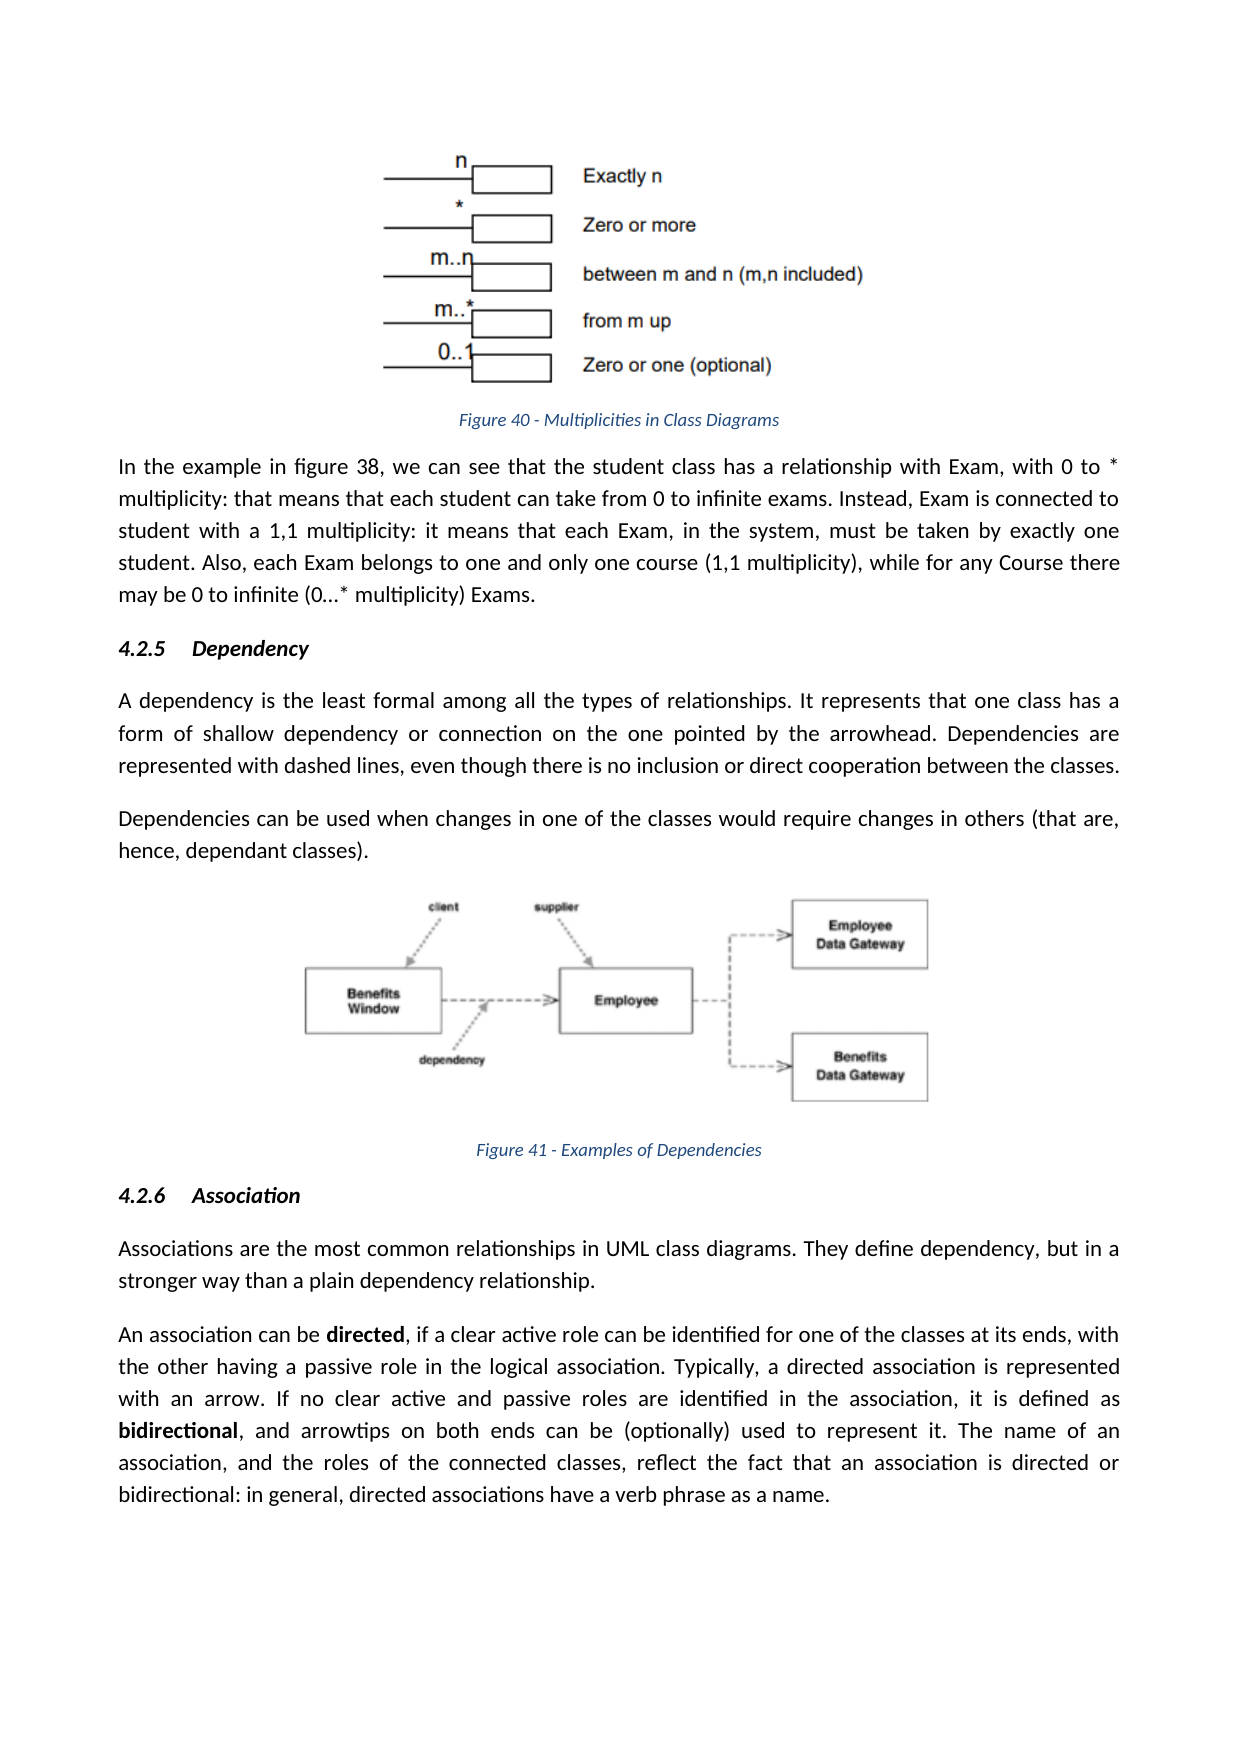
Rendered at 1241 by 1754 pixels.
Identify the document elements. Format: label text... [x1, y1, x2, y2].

text 4.2.6 Association [118, 1181, 1122, 1209]
text In the example in figure 38, we can see that the student class has a relationship with Exam, with 0 to * multiplicity: that means that each student can take from 0 to infinite exams. Instead, Exam is connected to student with a 1,1 multiplicity: it means that each Exam, in the system, must be taken by exactly one student. Also, each Exam belongs to one and only one course (1,1 multiplicity), while for any Course there may be 0 to infinite (0…* multiplicity) Exams. [118, 452, 1122, 609]
picture [354, 147, 886, 384]
text 4.2.5 Dependency [118, 634, 1122, 662]
text Dependencies can be used when changes in one of the classes would require changes in others (that are, hence, dependant classes). [118, 804, 1122, 864]
text A dependency is the least formal among all the types of relationships. It represents that one class has a form of shallow dependency or connection on the one pointed by the arrowhead. Dependencies are represented with dashed lines, even though there is no inclusion or direct cooperation between the classes. [118, 687, 1122, 779]
text An association can be directed, if a clear active role can be identified for one of the classes at its ends, with the other having a passive role in the logical association. Typically, a directed association is represented with an arrow. If no clear active and passive roles are identified in the association, it is defined as bidirectional, and arrowtips on both ends can be (optionally) used to represent it. The name of an association, and the roles of the connected classes, reflect the fact that an association is directed or bidirectional: in general, directed associations have a verb phrase as a name. [118, 1320, 1122, 1509]
text Figure 41 - Examples of Dependencies [118, 1138, 1122, 1161]
text Associations are the most common relationships in UML class diagrams. They define dependency, but in a stronger way than a plain dependency relationship. [118, 1234, 1122, 1295]
picture [302, 889, 938, 1113]
text Figure 40 - Multiplicities in Class Diagrams [118, 408, 1122, 431]
